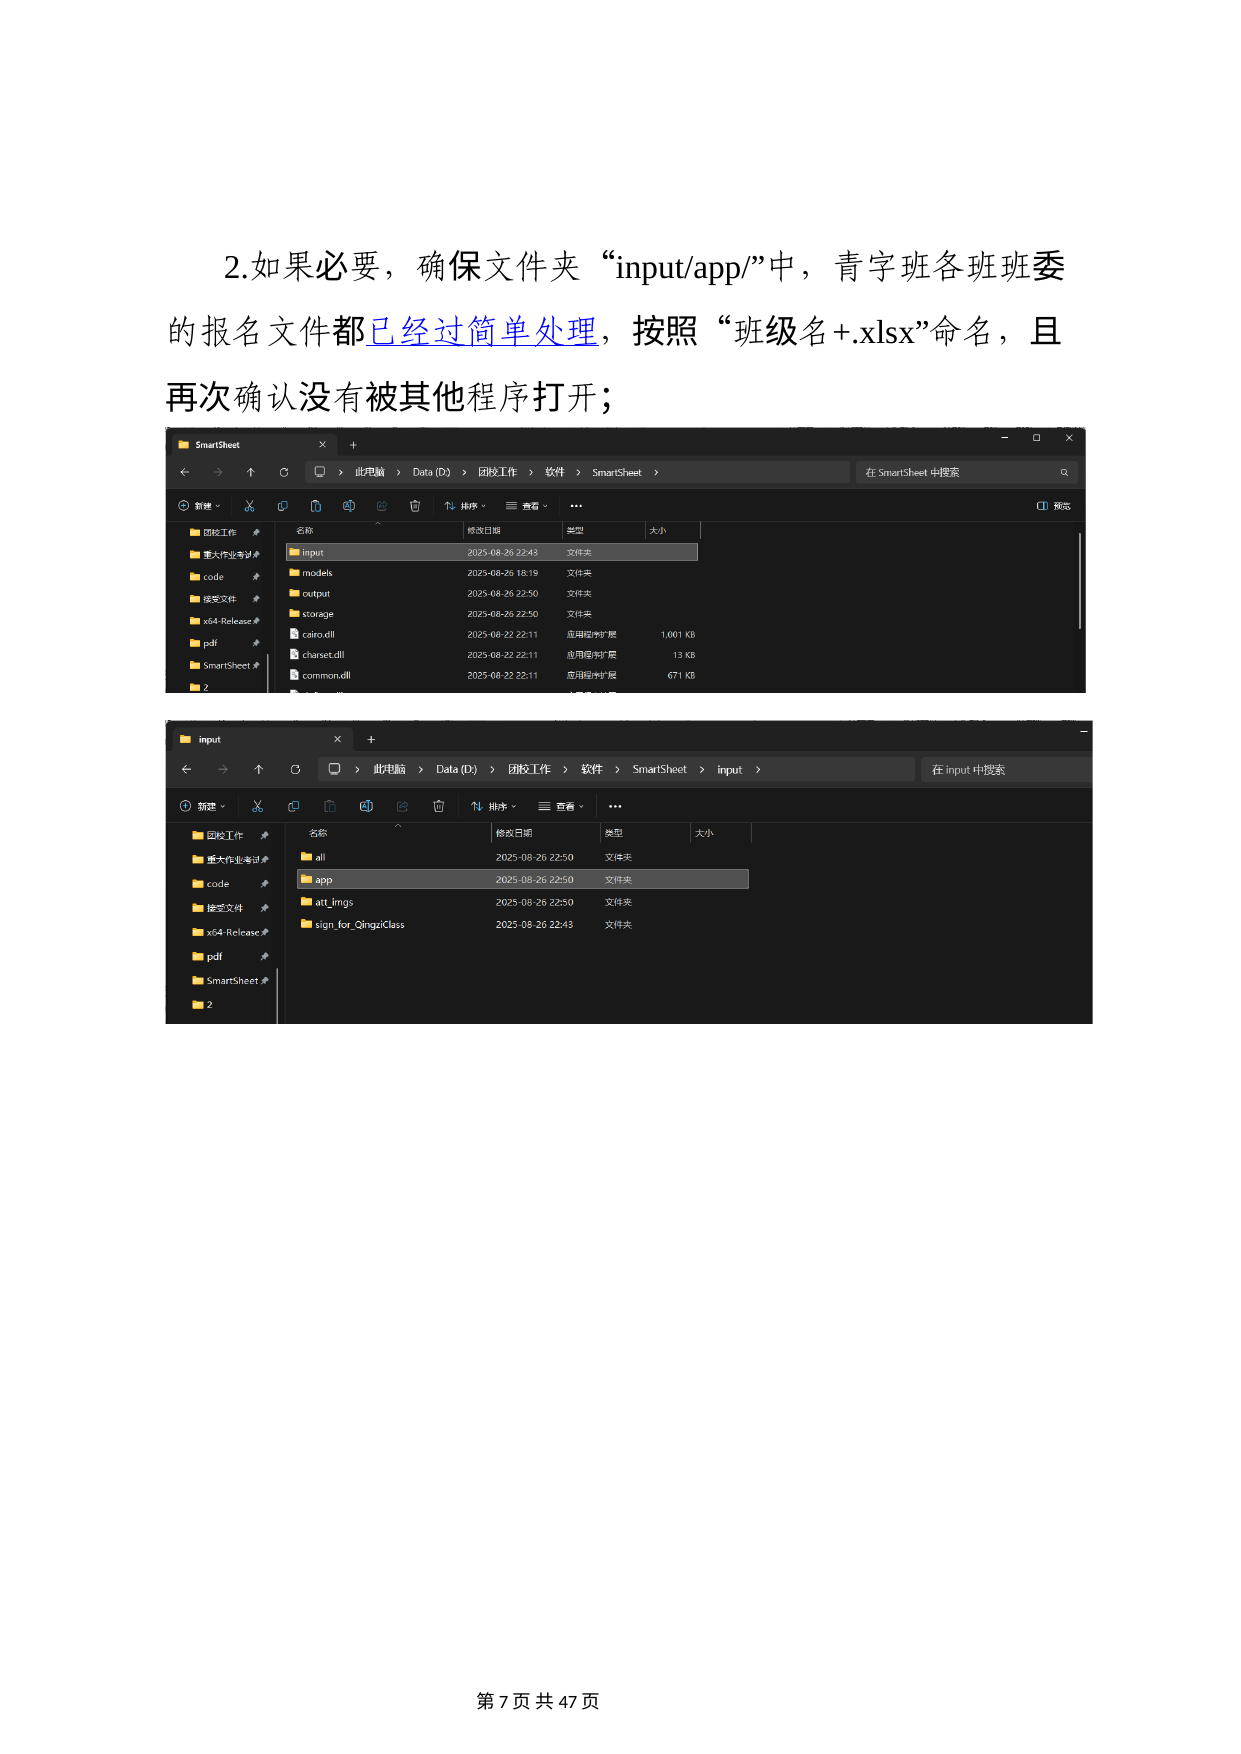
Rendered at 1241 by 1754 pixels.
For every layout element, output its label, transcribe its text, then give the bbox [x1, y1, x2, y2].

picture [165, 720, 1093, 1024]
text 2.如果必要，确保文件夹“input/app/”中，青字班各班班委的报名文件都已经过简单处理，按照“班级名+.xlsx”命名，且再次确认没有被其他程序打开； [165, 233, 1087, 428]
picture [165, 427, 1086, 693]
